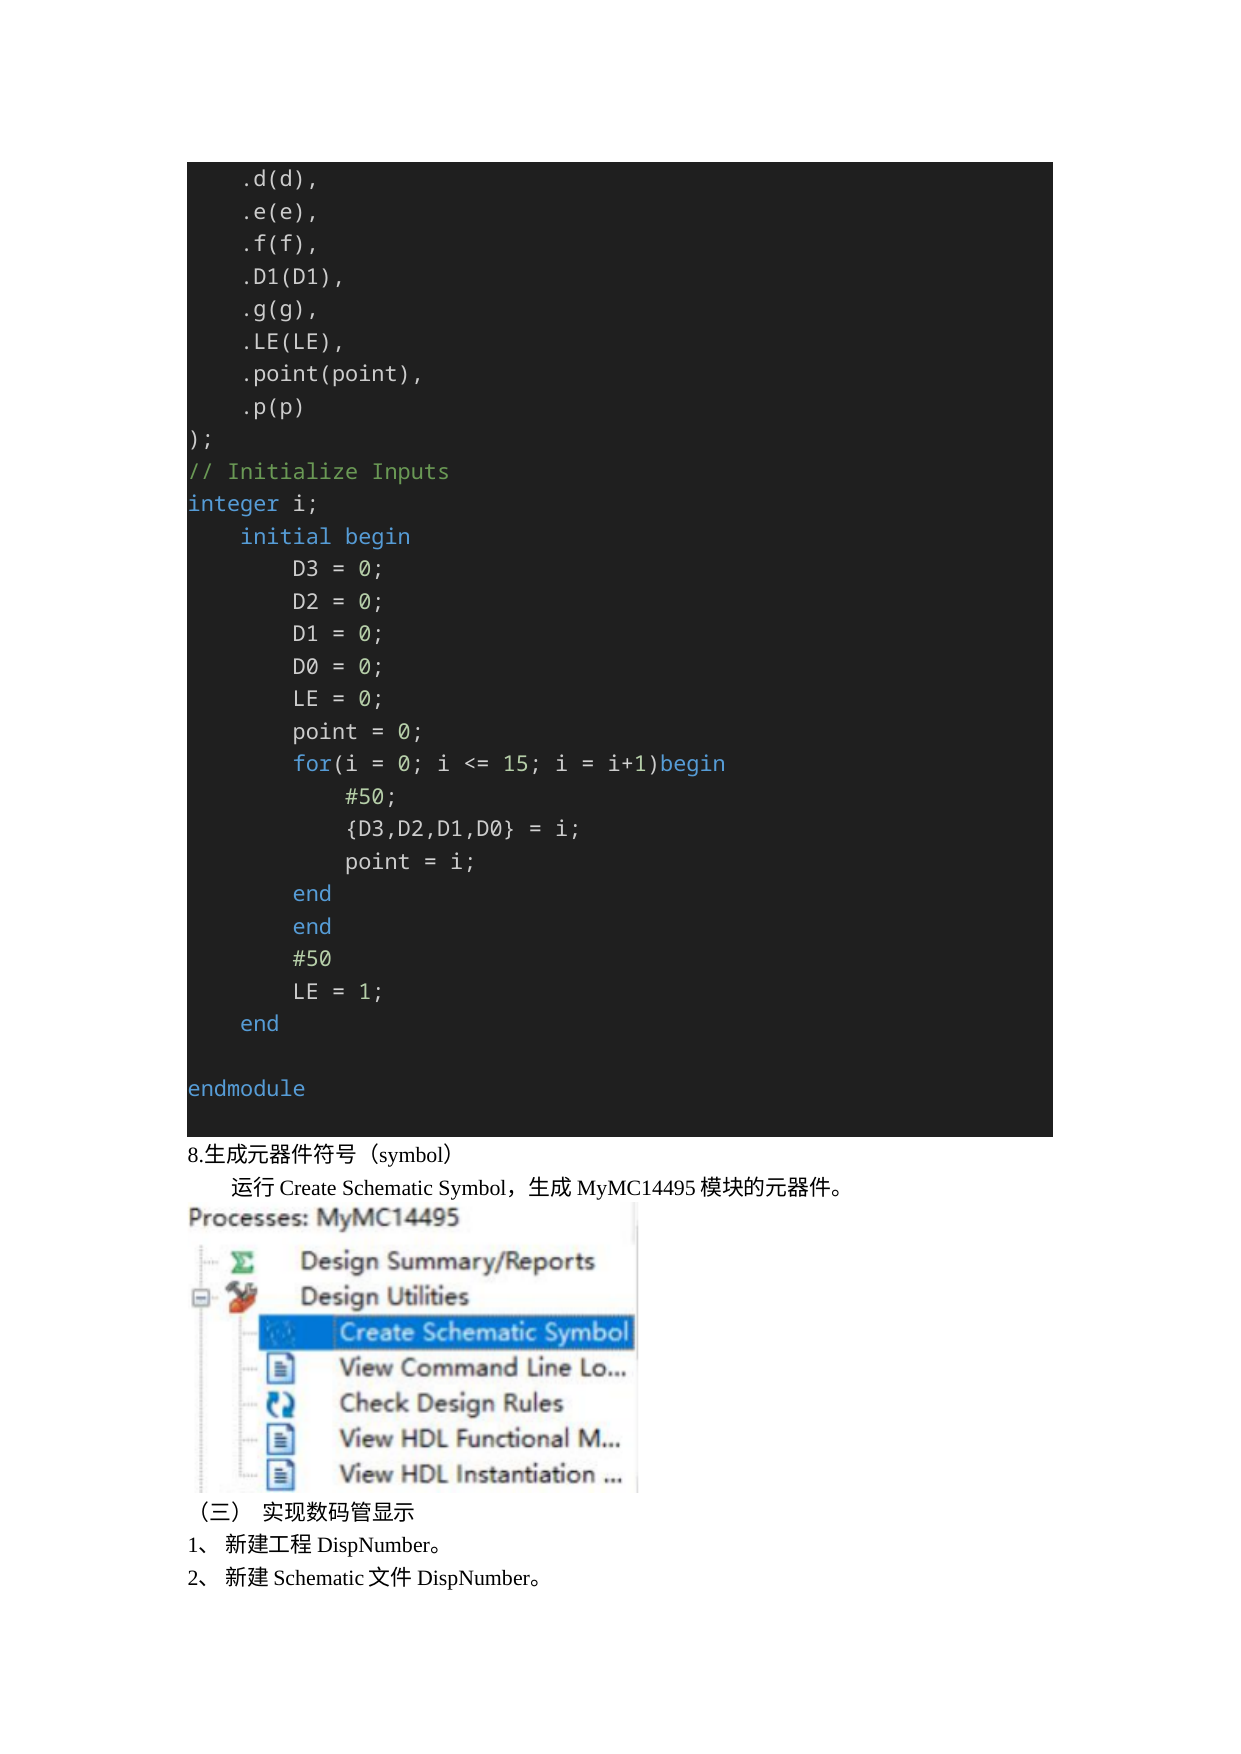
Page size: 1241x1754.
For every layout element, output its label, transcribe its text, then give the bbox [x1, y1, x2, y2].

picture [187, 1202, 639, 1493]
text LE = 0; [187, 682, 1053, 714]
text end [187, 909, 1053, 942]
text integer i; [187, 487, 1053, 519]
text .point(point), [187, 357, 1053, 389]
list 新建Schematic文件DispNumber。 [187, 1559, 1053, 1592]
text end [187, 1007, 1053, 1039]
text .f(f), [187, 227, 1053, 259]
text .p(p) [187, 389, 1053, 422]
text .D1(D1), [187, 259, 1053, 292]
text end [187, 877, 1053, 909]
text .e(e), [187, 194, 1053, 227]
list 实现数码管显示 [187, 1494, 1053, 1527]
text for(i = 0; i <= 15; i = i+1)begin [187, 747, 1053, 779]
text #50 [187, 942, 1053, 974]
text 运行Create Schematic Symbol，生成MyMC14495模块的元器件。 [187, 1169, 1053, 1202]
text .g(g), [187, 292, 1053, 324]
text point = i; [187, 844, 1053, 877]
text D3 = 0; [187, 552, 1053, 584]
text D1 = 0; [187, 617, 1053, 649]
text {D3,D2,D1,D0} = i; [187, 812, 1053, 844]
text initial begin [187, 519, 1053, 552]
text D2 = 0; [187, 584, 1053, 617]
text LE = 1; [187, 974, 1053, 1007]
text 8.生成元器件符号（symbol） [187, 1137, 1053, 1169]
text D0 = 0; [187, 649, 1053, 682]
text .d(d), [187, 162, 1053, 194]
text .LE(LE), [187, 324, 1053, 357]
text point = 0; [187, 714, 1053, 747]
text ); [187, 422, 1053, 454]
text // Initialize Inputs [187, 454, 1053, 487]
text #50; [187, 779, 1053, 812]
list 新建工程DispNumber。 [187, 1527, 1053, 1559]
text endmodule [187, 1072, 1053, 1104]
